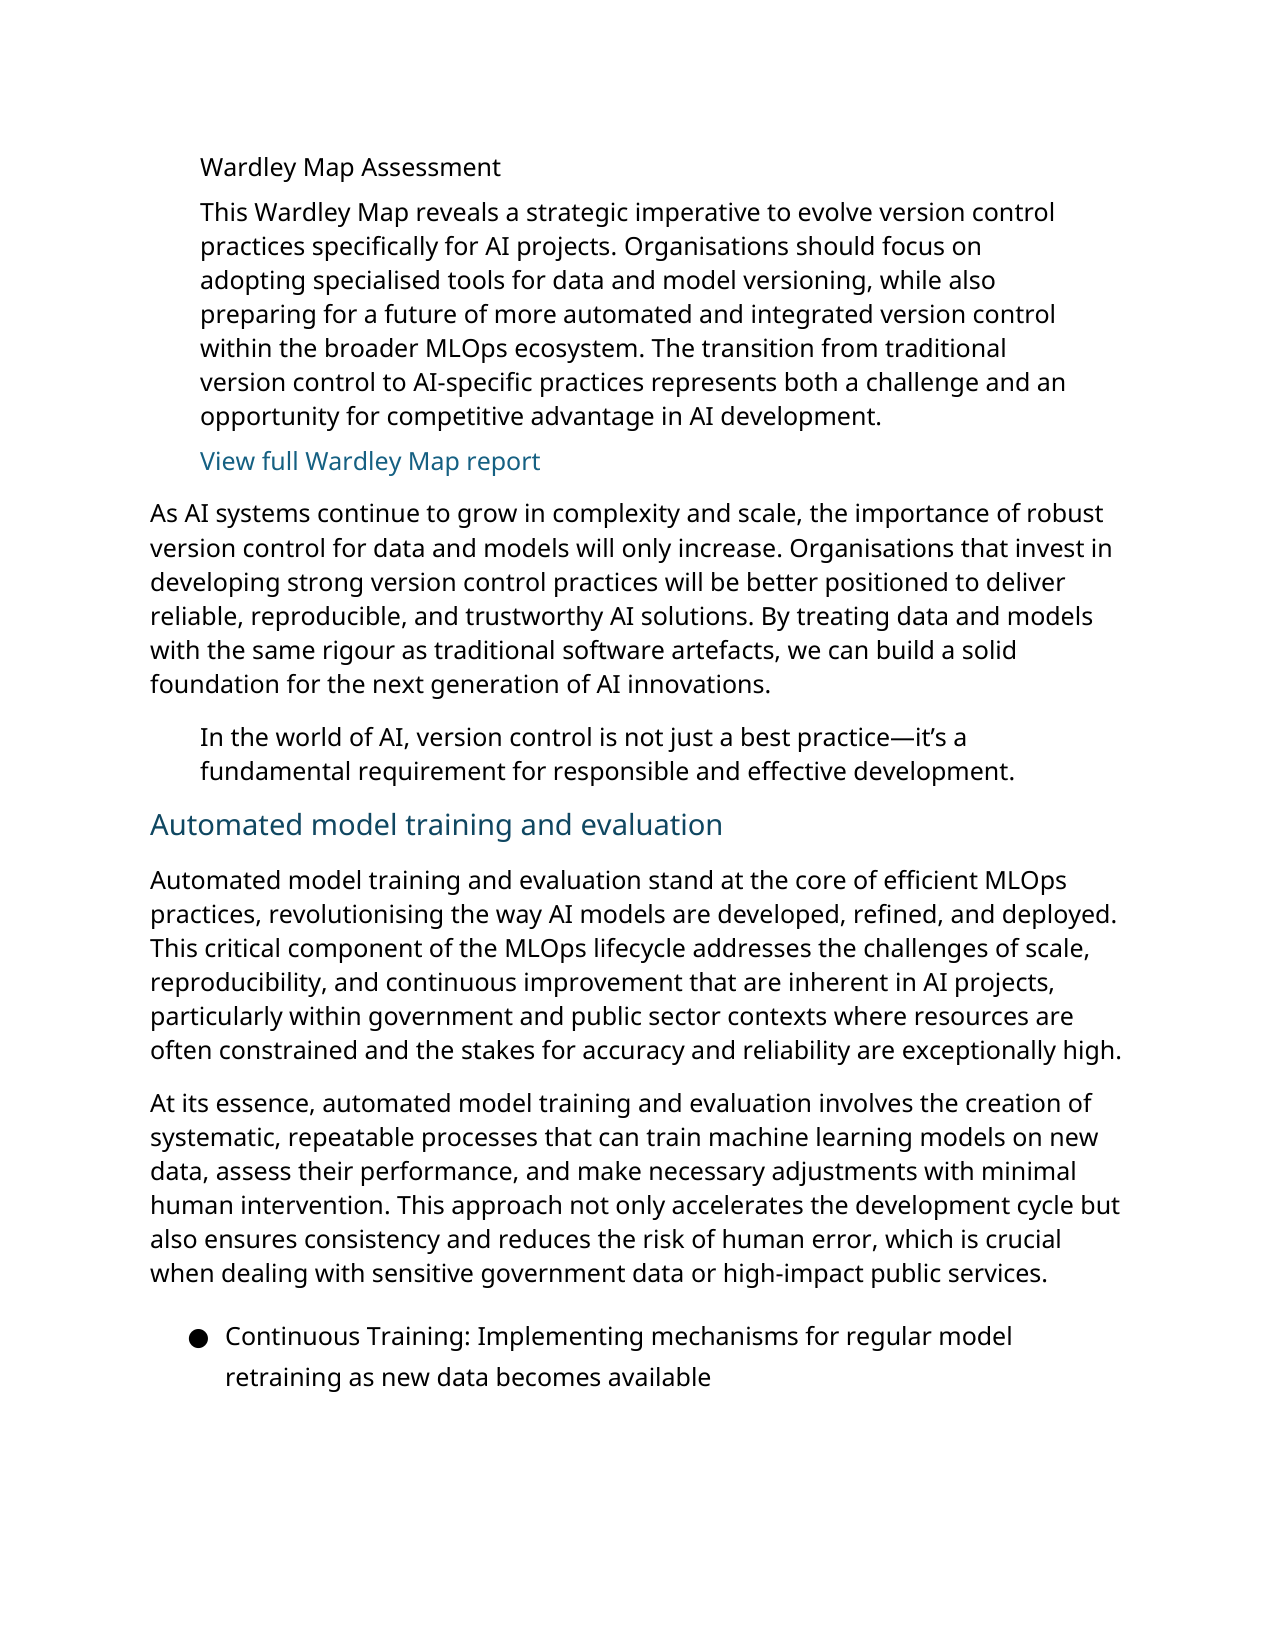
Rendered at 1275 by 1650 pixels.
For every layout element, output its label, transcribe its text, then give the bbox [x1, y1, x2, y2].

text Automated model training and evaluation stand at the core of efficient MLOps practices, revolutionising the way AI models are developed, refined, and deployed. This critical component of the MLOps lifecycle addresses the challenges of scale, reproducibility, and continuous improvement that are inherent in AI projects, particularly within government and public sector contexts where resources are often constrained and the stakes for accuracy and reliability are exceptionally high. [150, 862, 1125, 1067]
text As AI systems continue to grow in complexity and scale, the importance of robust version control for data and models will only increase. Organisations that invest in developing strong version control practices will be better positioned to deliver reliable, reproducible, and trustworthy AI solutions. By treating data and models with the same rigour as traditional software artefacts, we can build a solid foundation for the next generation of AI innovations. [150, 496, 1125, 701]
text This Wardley Map reveals a strategic imperative to evolve version control practices specifically for AI projects. Organisations should focus on adopting specialised tools for data and model versioning, while also preparing for a future of more automated and integrated version control within the broader MLOps ecosystem. The transition from traditional version control to AI-specific practices represents both a challenge and an opportunity for competitive advantage in AI development. [200, 194, 1075, 433]
text At its essence, automated model training and evaluation involves the creation of systematic, repeatable processes that can train machine learning models on new data, assess their performance, and make necessary adjustments with minimal human intervention. This approach not only accelerates the development cycle but also ensures consistency and reduces the risk of human error, which is crucial when dealing with sensitive government data or high-impact public services. [150, 1086, 1125, 1290]
text View full Wardley Map report [200, 443, 1075, 477]
text Wardley Map Assessment [200, 150, 1075, 184]
subtitle Automated model training and evaluation [150, 804, 1125, 844]
text In the world of AI, version control is not just a best practice—it’s a fundamental requirement for responsible and effective development. [200, 719, 1075, 787]
list Continuous Training: Implementing mechanisms for regular model retraining as new data becomes available [187, 1309, 1125, 1394]
